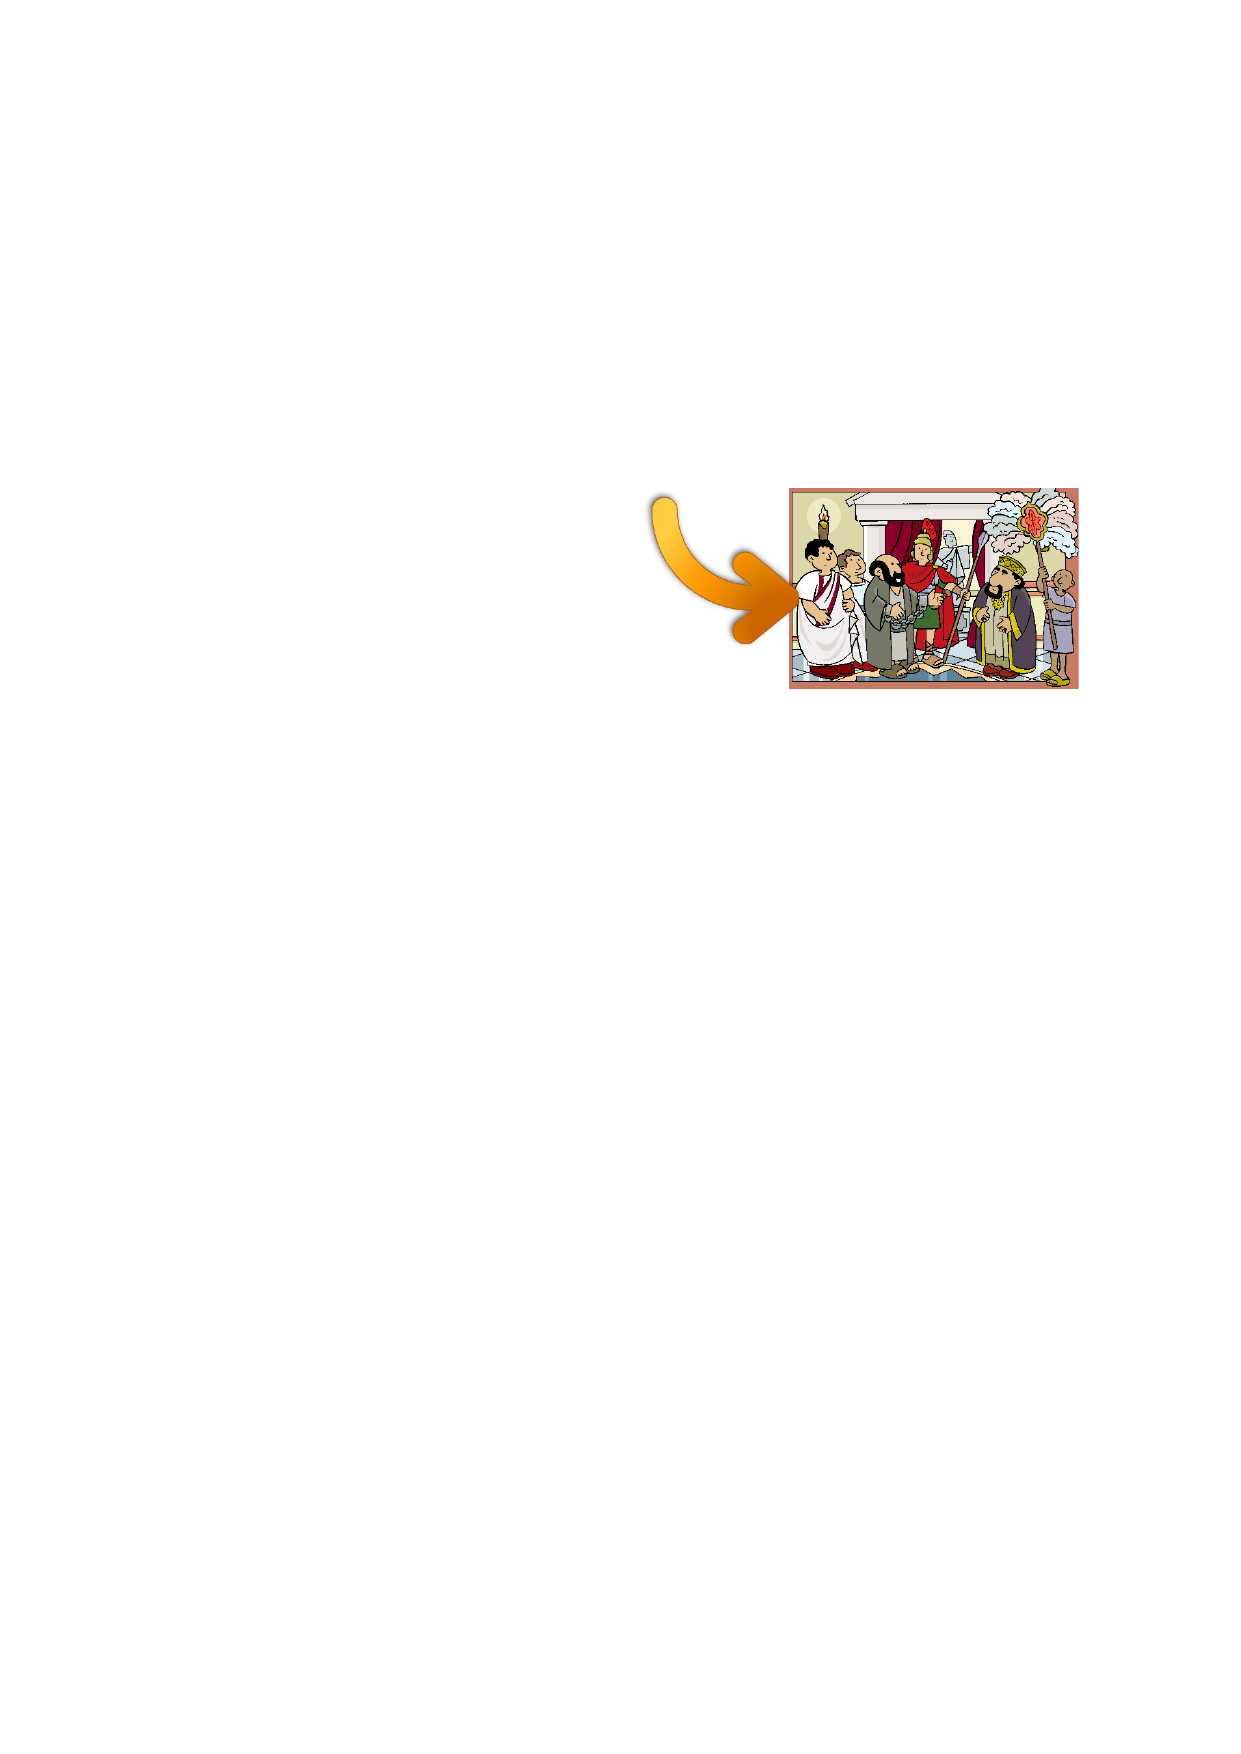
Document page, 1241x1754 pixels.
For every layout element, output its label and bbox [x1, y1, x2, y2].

picture [638, 483, 1079, 689]
